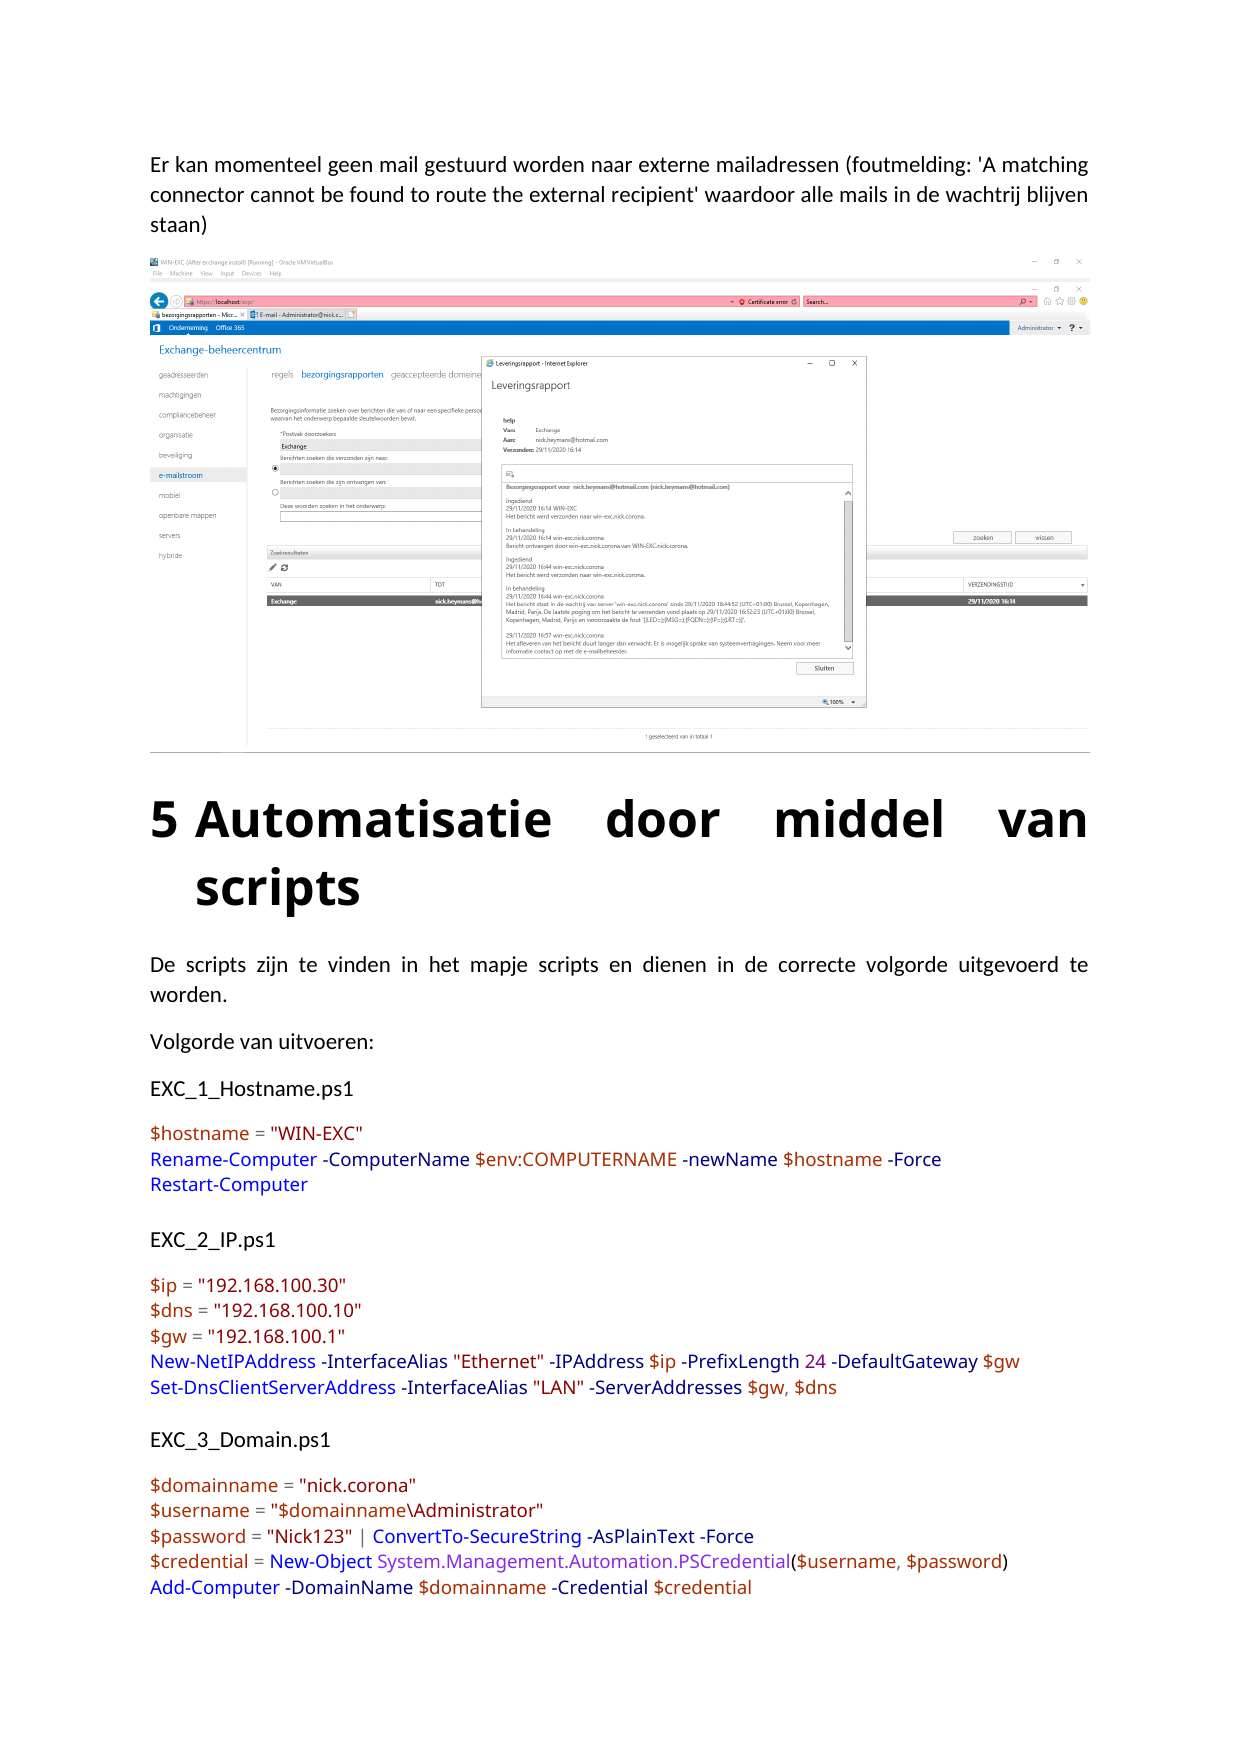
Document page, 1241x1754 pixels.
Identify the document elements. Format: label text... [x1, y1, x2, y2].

text $password = "Nick123" | ConvertTo-SecureString -AsPlainText -Force [150, 1523, 1090, 1548]
picture [155, 299, 163, 304]
text EXC_1_Hostname.ps1 [150, 1074, 1090, 1102]
text EXC_2_IP.ps1 [150, 1225, 1090, 1253]
text Add-Computer -DomainName $domainname -Credential $credential [150, 1574, 1090, 1599]
picture [150, 257, 1091, 753]
text Set-DnsClientServerAddress -InterfaceAlias "LAN" -ServerAddresses $gw, $dns [150, 1374, 1090, 1399]
text Volgorde van uitvoeren: [150, 1027, 1090, 1055]
text EXC_3_Domain.ps1 [150, 1425, 1090, 1453]
text $domainname = "nick.corona" [150, 1472, 1090, 1497]
text $credential = New-Object System.Management.Automation.PSCredential($username, $password) [150, 1548, 1090, 1574]
text $gw = "192.168.100.1" [150, 1323, 1090, 1348]
subtitle Automatisatie door middel van scripts [150, 784, 1090, 921]
text $hostname = "WIN-EXC" [150, 1121, 1090, 1146]
text $username = "$domainname\Administrator" [150, 1497, 1090, 1523]
text Er kan momenteel geen mail gestuurd worden naar externe mailadressen (foutmelding: 'A matching connector cannot be found to route the external recipient' waardoor alle mails in de wachtrij blijven staan) [150, 150, 1090, 238]
text De scripts zijn te vinden in het mapje scripts en dienen in de correcte volgorde uitgevoerd te worden. [150, 950, 1090, 1008]
text $dns = "192.168.100.10" [150, 1297, 1090, 1323]
text $ip = "192.168.100.30" [150, 1272, 1090, 1297]
text New-NetIPAddress -InterfaceAlias "Ethernet" -IPAddress $ip -PrefixLength 24 -DefaultGateway $gw [150, 1348, 1090, 1374]
text Rename-Computer -ComputerName $env:COMPUTERNAME -newName $hostname -Force [150, 1146, 1090, 1172]
text Restart-Computer [150, 1172, 1090, 1197]
